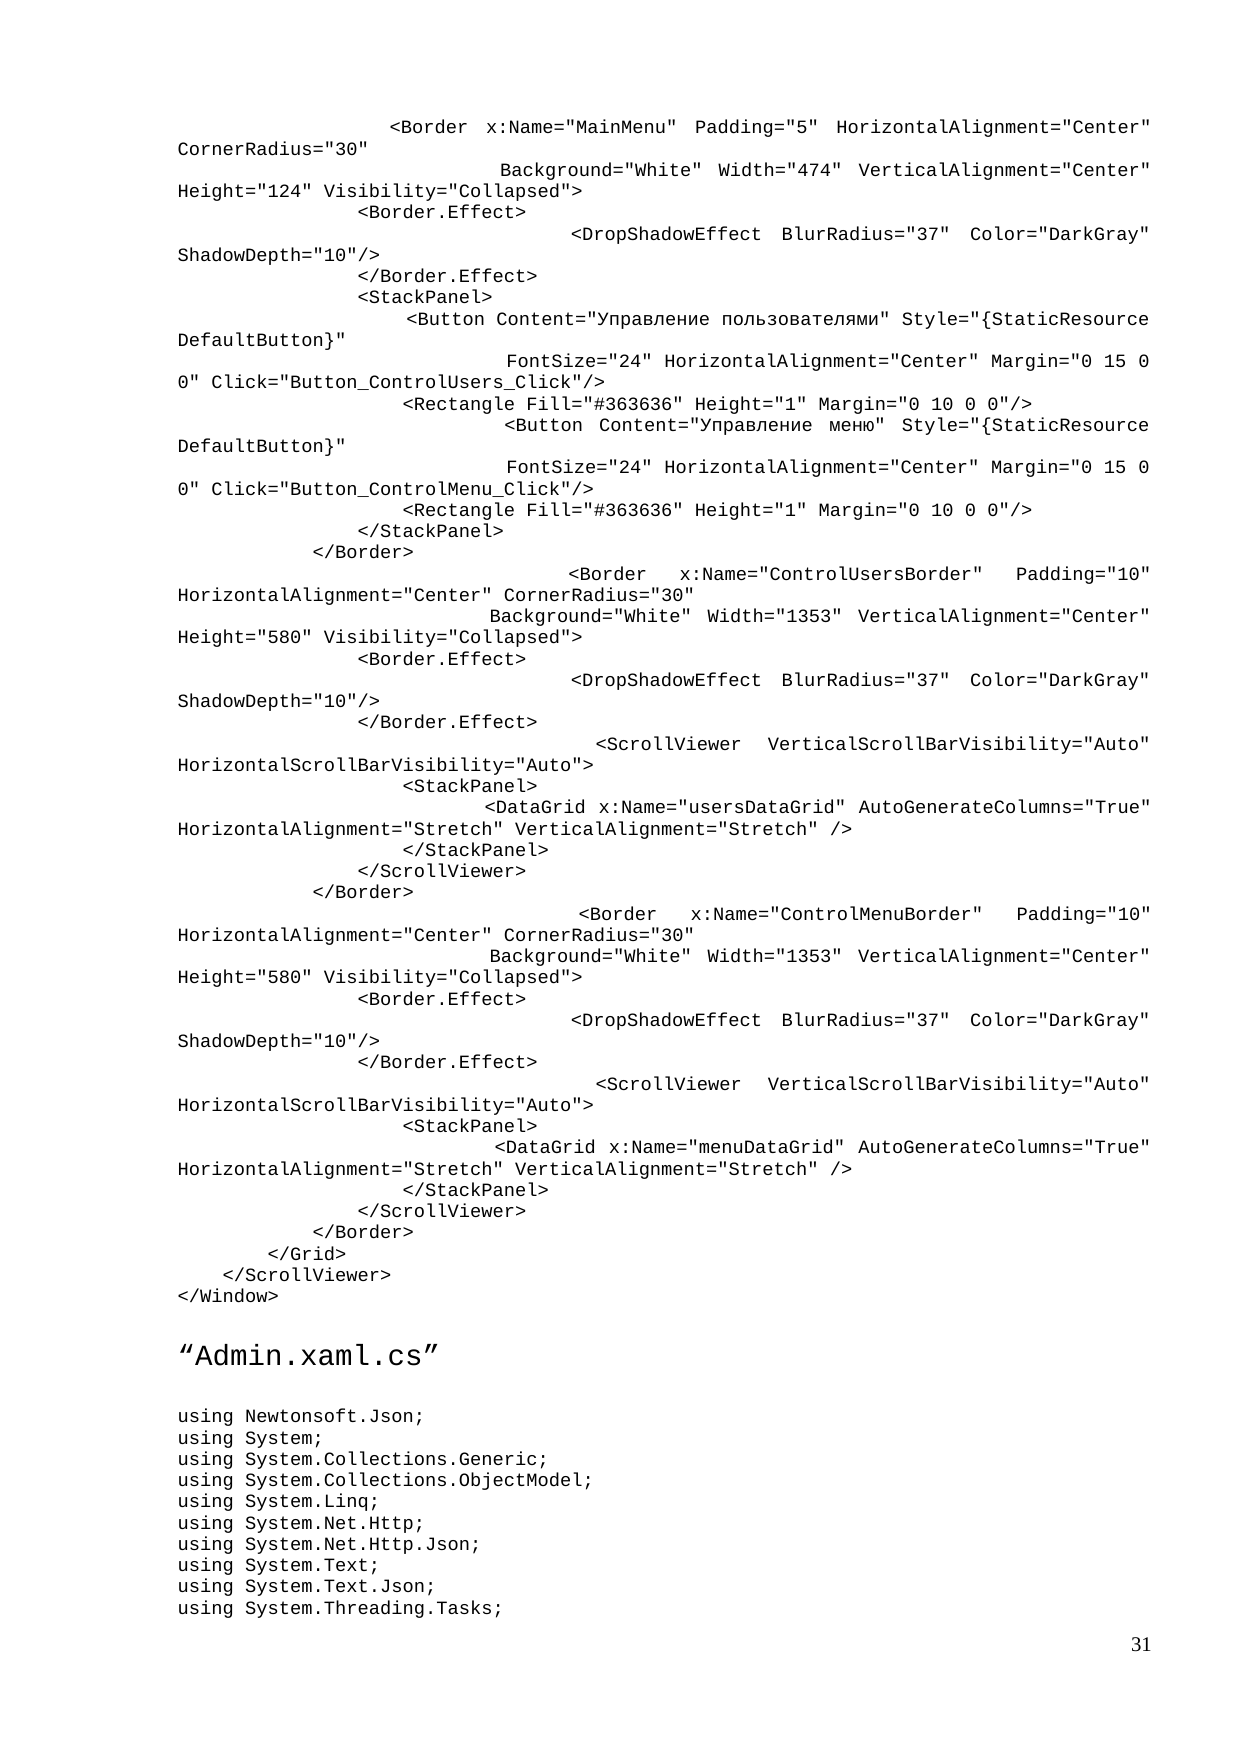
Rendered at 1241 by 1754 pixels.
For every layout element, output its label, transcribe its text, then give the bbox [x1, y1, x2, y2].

text FontSize="24" HorizontalAlignment="Center" Margin="0 15 0 0" Click="Button_ControlUsers_Click"/> [177, 352, 1152, 394]
text <DropShadowEffect BlurRadius="37" Color="DarkGray" ShadowDepth="10"/> [177, 1011, 1152, 1053]
text using Newtonsoft.Json; [177, 1407, 1152, 1428]
text </Border.Effect> [177, 713, 1152, 734]
text </Window> [177, 1287, 1152, 1308]
text </ScrollViewer> [177, 1202, 1152, 1223]
text <DropShadowEffect BlurRadius="37" Color="DarkGray" ShadowDepth="10"/> [177, 224, 1152, 267]
text using System.Threading.Tasks; [177, 1598, 1152, 1620]
text using System.Collections.Generic; [177, 1450, 1152, 1471]
text Background="White" Width="1353" VerticalAlignment="Center" Height="580" Visibility="Collapsed"> [177, 607, 1152, 649]
text <Rectangle Fill="#363636" Height="1" Margin="0 10 0 0"/> [177, 501, 1152, 522]
text <DropShadowEffect BlurRadius="37" Color="DarkGray" ShadowDepth="10"/> [177, 671, 1152, 713]
text </ScrollViewer> [177, 1266, 1152, 1287]
text using System.Collections.ObjectModel; [177, 1471, 1152, 1492]
text <Border x:Name="ControlUsersBorder" Padding="10" HorizontalAlignment="Center" CornerRadius="30" [177, 564, 1152, 607]
text <Border x:Name="ControlMenuBorder" Padding="10" HorizontalAlignment="Center" CornerRadius="30" [177, 904, 1152, 947]
text <StackPanel> [177, 1117, 1152, 1138]
text Background="White" Width="1353" VerticalAlignment="Center" Height="580" Visibility="Collapsed"> [177, 947, 1152, 989]
text </StackPanel> [177, 841, 1152, 862]
text using System.Text; [177, 1556, 1152, 1577]
text <Button Content="Управление меню" Style="{StaticResource DefaultButton}" [177, 416, 1152, 458]
text </StackPanel> [177, 522, 1152, 543]
text </Border> [177, 883, 1152, 904]
text </Border.Effect> [177, 1053, 1152, 1074]
text <ScrollViewer VerticalScrollBarVisibility="Auto" HorizontalScrollBarVisibility="Auto"> [177, 1074, 1152, 1117]
text <Button Content="Управление пользователями" Style="{StaticResource DefaultButton}" [177, 309, 1152, 352]
text <Border.Effect> [177, 649, 1152, 671]
text using System.Text.Json; [177, 1577, 1152, 1598]
text using System.Net.Http; [177, 1513, 1152, 1535]
text </Border> [177, 543, 1152, 564]
text </Border.Effect> [177, 267, 1152, 288]
text <Border.Effect> [177, 203, 1152, 224]
text <StackPanel> [177, 777, 1152, 798]
text using System.Net.Http.Json; [177, 1535, 1152, 1556]
text <DataGrid x:Name="menuDataGrid" AutoGenerateColumns="True" HorizontalAlignment="Stretch" VerticalAlignment="Stretch" /> [177, 1138, 1152, 1181]
text </Border> [177, 1223, 1152, 1244]
text </StackPanel> [177, 1181, 1152, 1202]
text Background="White" Width="474" VerticalAlignment="Center" Height="124" Visibility="Collapsed"> [177, 161, 1152, 203]
text using System.Linq; [177, 1492, 1152, 1513]
text <Border.Effect> [177, 989, 1152, 1011]
text </ScrollViewer> [177, 862, 1152, 883]
text FontSize="24" HorizontalAlignment="Center" Margin="0 15 0 0" Click="Button_ControlMenu_Click"/> [177, 458, 1152, 501]
text using System; [177, 1428, 1152, 1450]
text “Admin.xaml.cs” [177, 1341, 1152, 1374]
text <StackPanel> [177, 288, 1152, 309]
text <Border x:Name="MainMenu" Padding="5" HorizontalAlignment="Center" CornerRadius="30" [177, 118, 1152, 161]
text <ScrollViewer VerticalScrollBarVisibility="Auto" HorizontalScrollBarVisibility="Auto"> [177, 734, 1152, 777]
text </Grid> [177, 1244, 1152, 1266]
text <Rectangle Fill="#363636" Height="1" Margin="0 10 0 0"/> [177, 394, 1152, 416]
text <DataGrid x:Name="usersDataGrid" AutoGenerateColumns="True" HorizontalAlignment="Stretch" VerticalAlignment="Stretch" /> [177, 798, 1152, 841]
